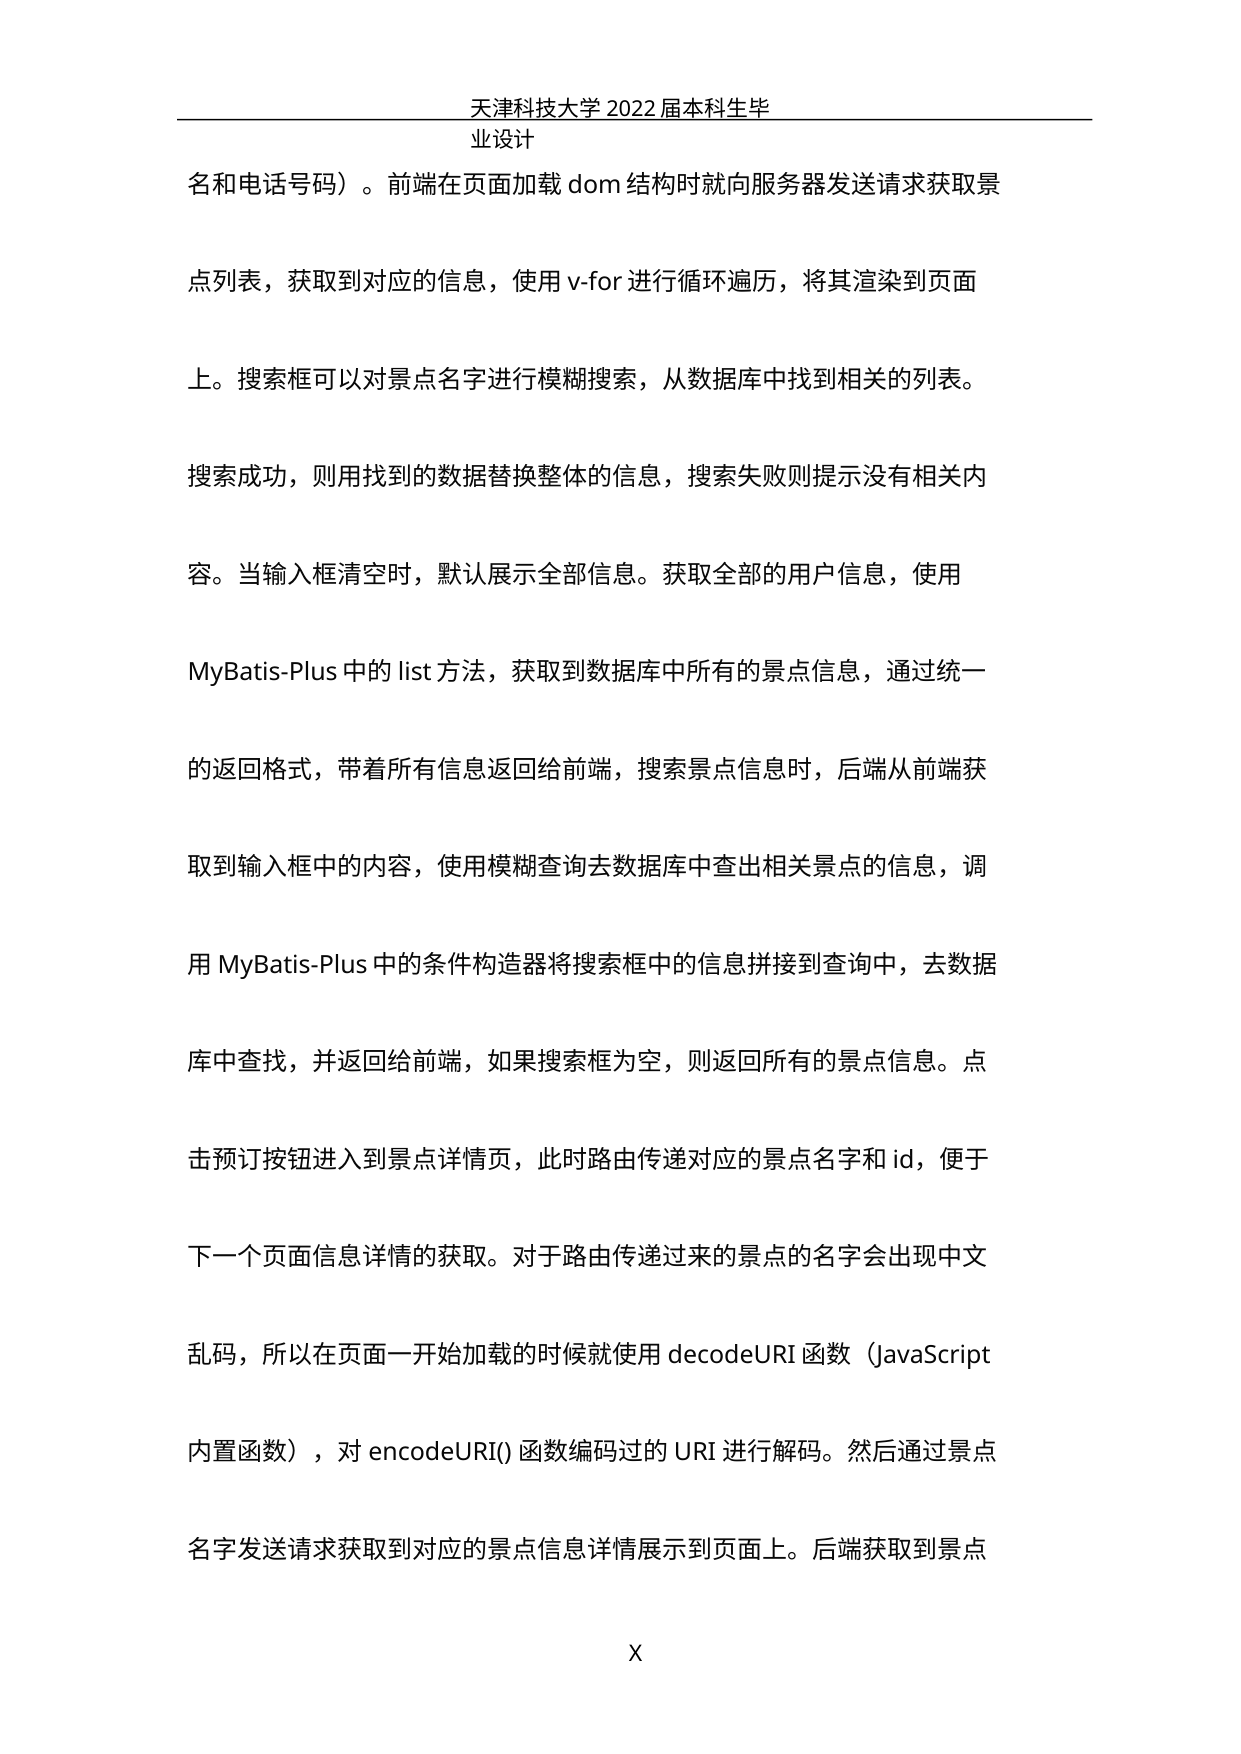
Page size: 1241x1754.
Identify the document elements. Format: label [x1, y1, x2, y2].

text [187, 150, 1001, 1580]
